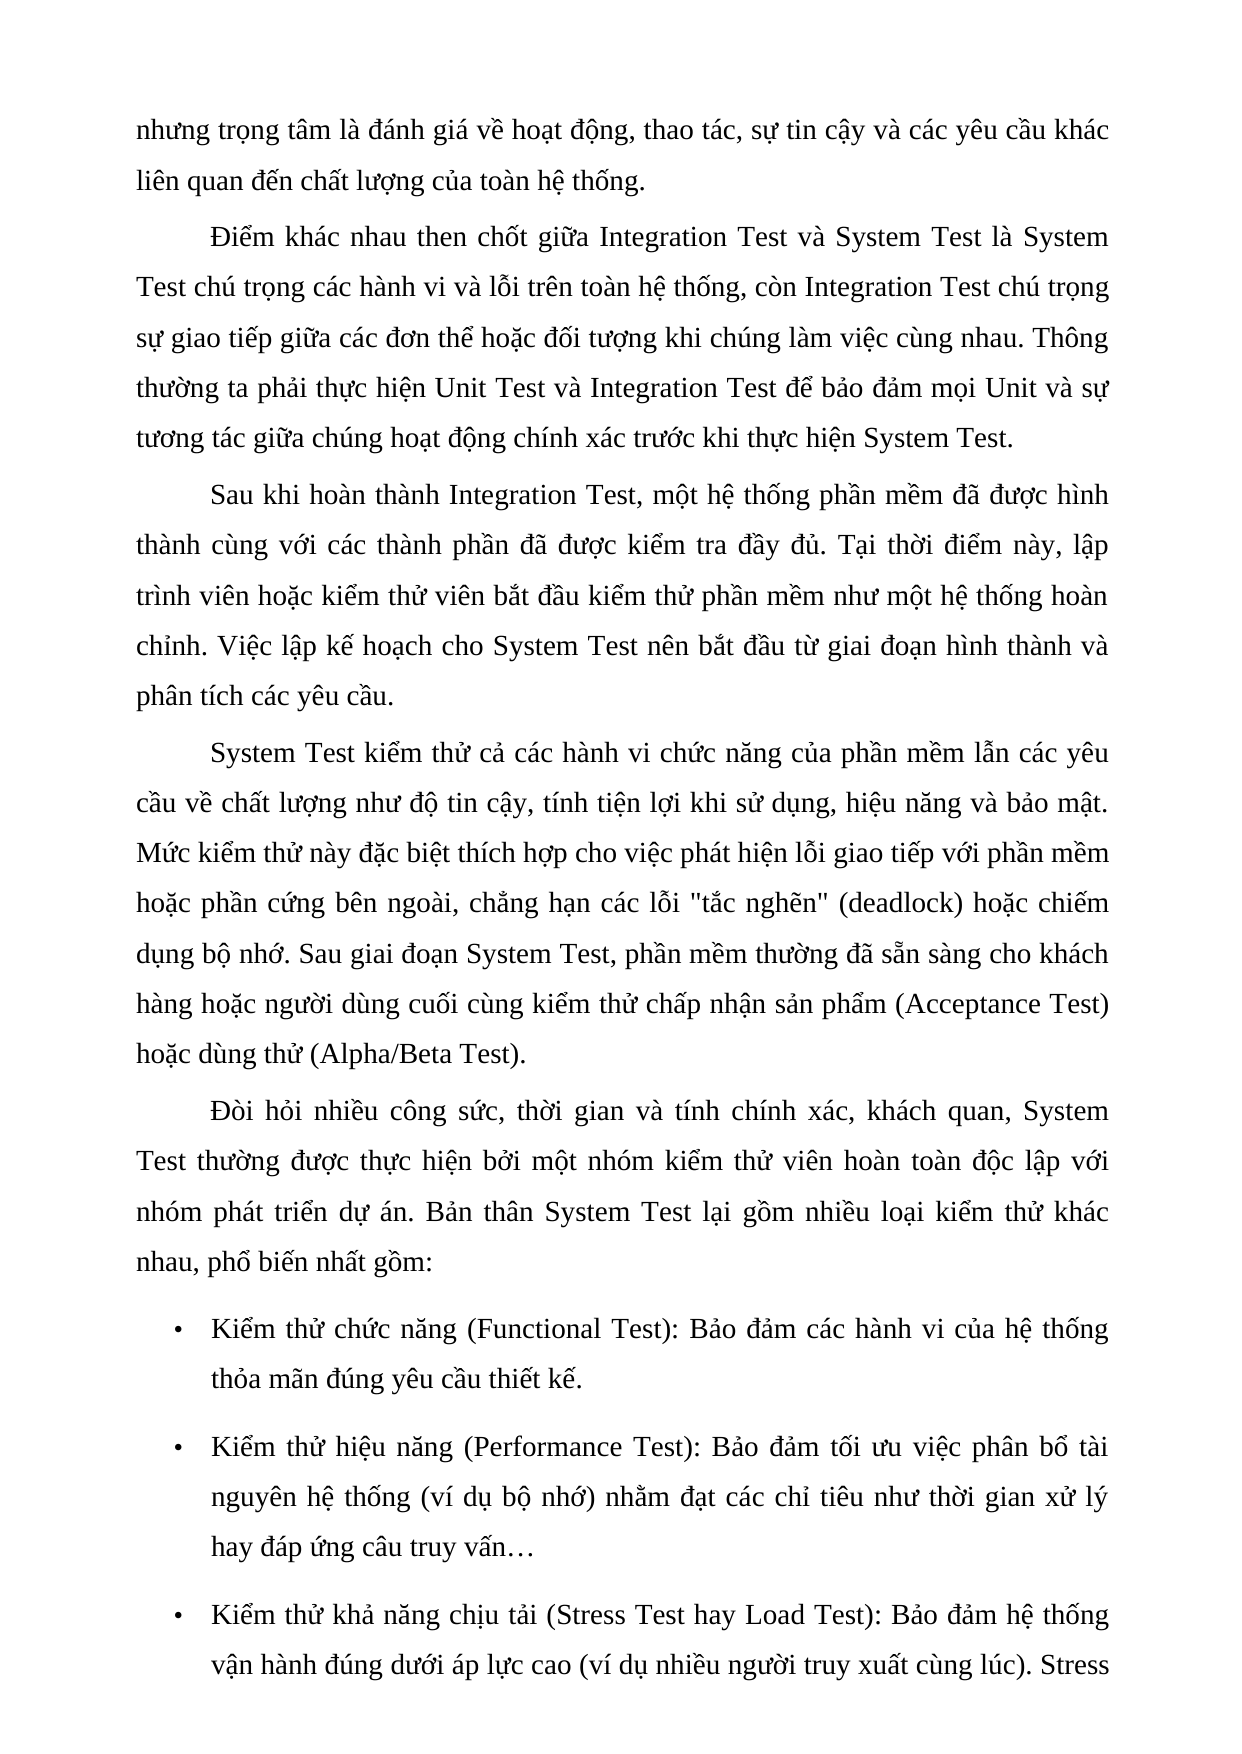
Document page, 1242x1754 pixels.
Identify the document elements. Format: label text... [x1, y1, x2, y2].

list Kiểm thử hiệu năng (Performance Test): Bảo đảm tối ưu việc phân bổ tài nguyên hệ thống (ví dụ bộ nhớ) nhằm đạt các chỉ tiêu như thời gian xử lý hay đáp ứng câu truy vấn… [173, 1429, 1110, 1563]
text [136, 112, 1110, 196]
text Điểm khác nhau then chốt giữa Integration Test và System Test là System Test chú trọng các hành vi và lỗi trên toàn hệ thống, còn Integration Test chú trọng sự giao tiếp giữa các đơn thể hoặc đối tượng khi chúng làm việc cùng nhau. Thông thường ta phải thực hiện Unit Test và Integration Test để bảo đảm mọi Unit và sự tương tác giữa chúng hoạt động chính xác trước khi thực hiện System Test. [136, 219, 1110, 454]
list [173, 1597, 1110, 1681]
text Sau khi hoàn thành Integration Test, một hệ thống phần mềm đã được hình thành cùng với các thành phần đã được kiểm tra đầy đủ. Tại thời điểm này, lập trình viên hoặc kiểm thử viên bắt đầu kiểm thử phần mềm như một hệ thống hoàn chỉnh. Việc lập kế hoạch cho System Test nên bắt đầu từ giai đoạn hình thành và phân tích các yêu cầu. [136, 477, 1110, 712]
list Kiểm thử chức năng (Functional Test): Bảo đảm các hành vi của hệ thống thỏa mãn đúng yêu cầu thiết kế. [173, 1311, 1110, 1395]
text Đòi hỏi nhiều công sức, thời gian và tính chính xác, khách quan, System Test thường được thực hiện bởi một nhóm kiểm thử viên hoàn toàn độc lập với nhóm phát triển dự án. Bản thân System Test lại gồm nhiều loại kiểm thử khác nhau, phổ biến nhất gồm: [136, 1093, 1110, 1277]
text System Test kiểm thử cả các hành vi chức năng của phần mềm lẫn các yêu cầu về chất lượng như độ tin cậy, tính tiện lợi khi sử dụng, hiệu năng và bảo mật. Mức kiểm thử này đặc biệt thích hợp cho việc phát hiện lỗi giao tiếp với phần mềm hoặc phần cứng bên ngoài, chẳng hạn các lỗi "tắc nghẽn" (deadlock) hoặc chiếm dụng bộ nhớ. Sau giai đoạn System Test, phần mềm thường đã sẵn sàng cho khách hàng hoặc người dùng cuối cùng kiểm thử chấp nhận sản phẩm (Acceptance Test) hoặc dùng thử (Alpha/Beta Test). [136, 735, 1110, 1070]
